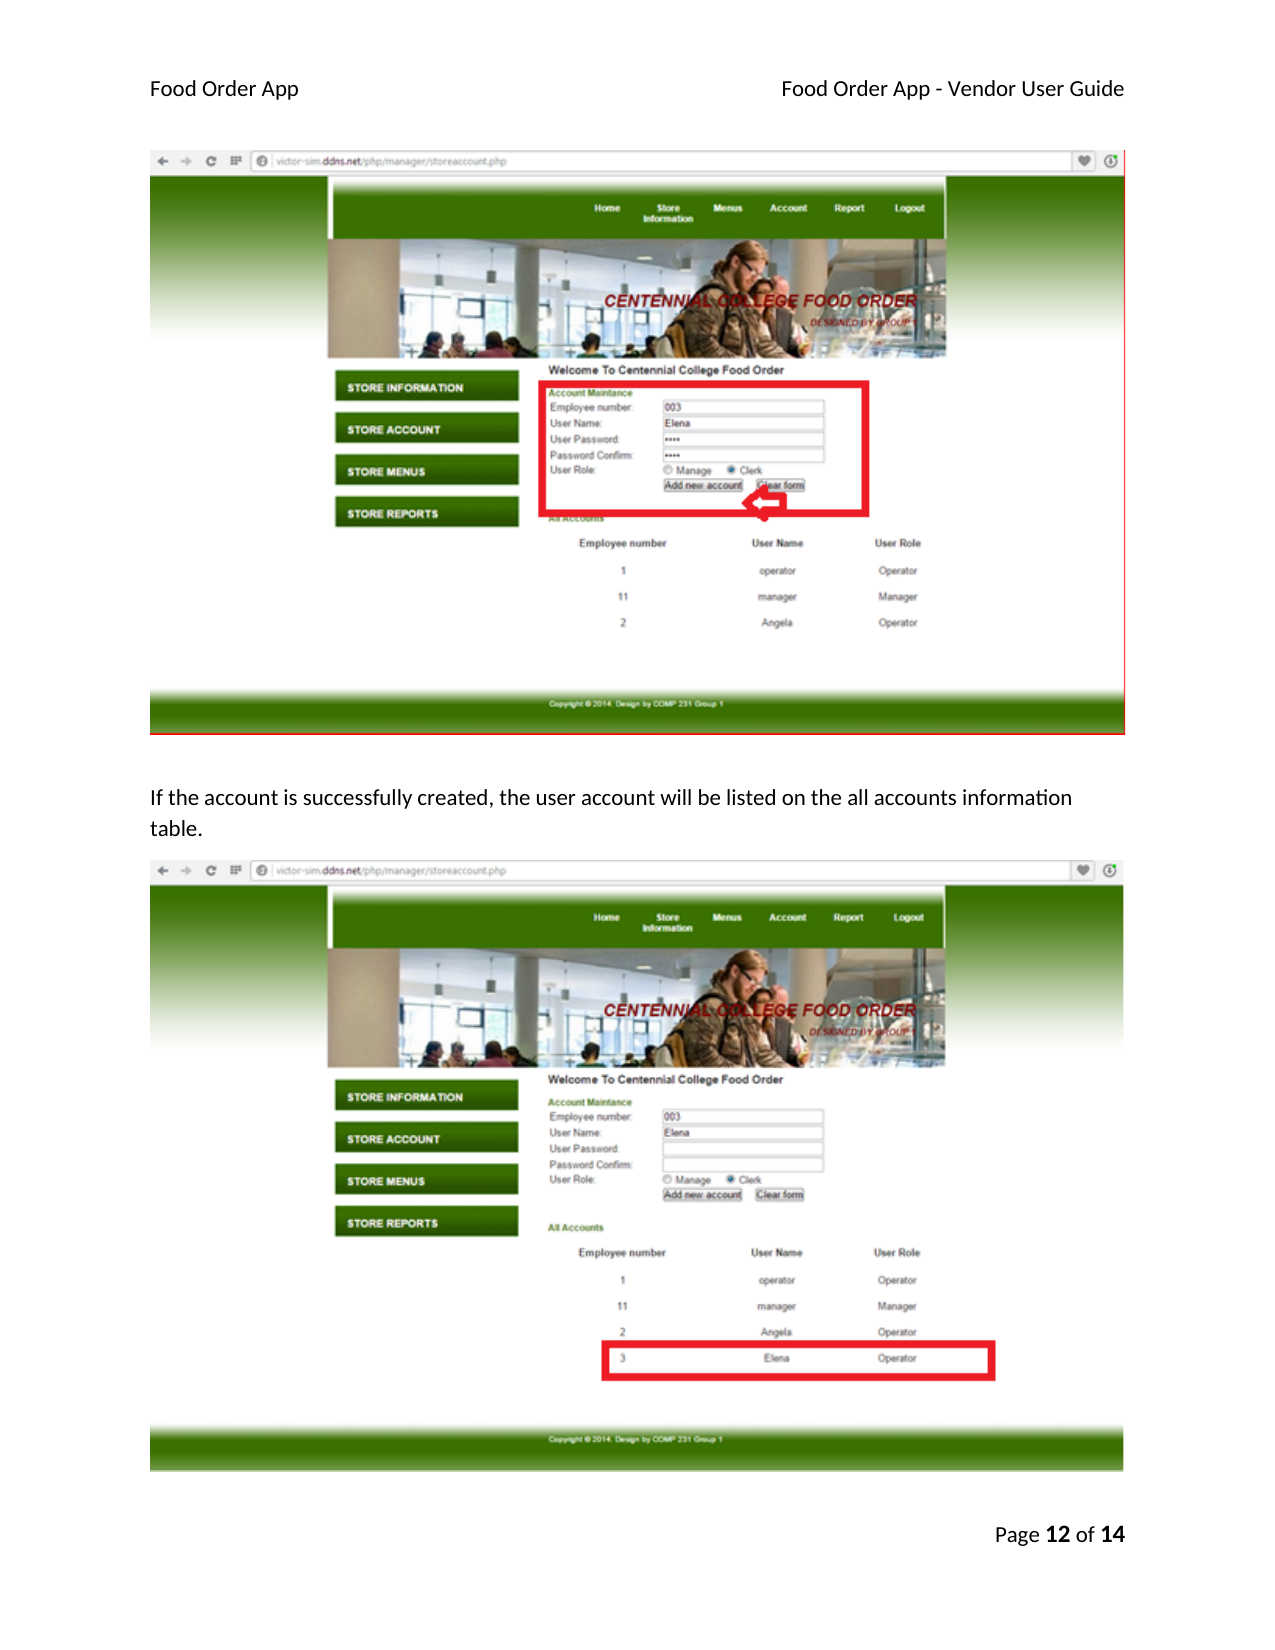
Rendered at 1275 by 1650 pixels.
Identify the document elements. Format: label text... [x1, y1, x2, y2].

picture [150, 860, 1124, 1472]
picture [150, 150, 1125, 735]
text If the account is successfully created, the user account will be listed on the all accounts information table. [150, 753, 1125, 842]
